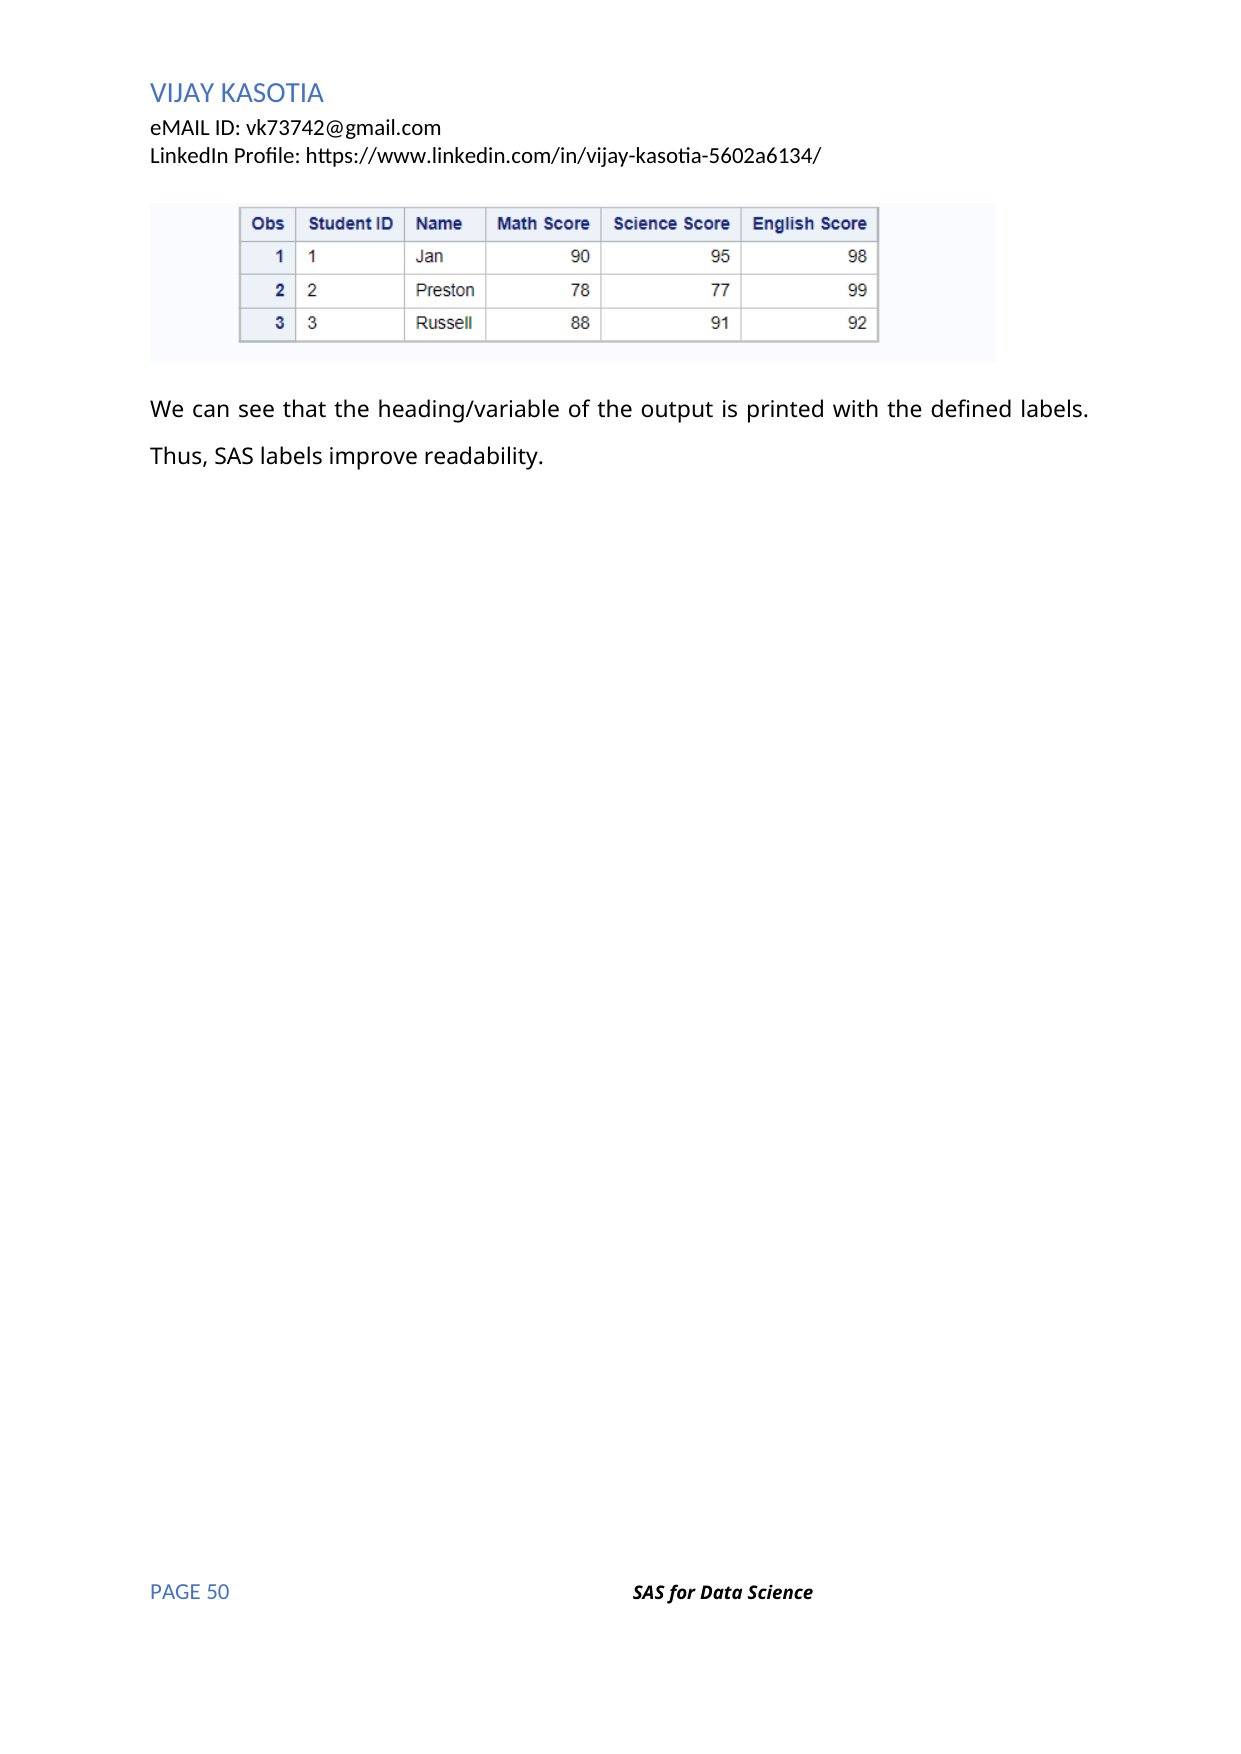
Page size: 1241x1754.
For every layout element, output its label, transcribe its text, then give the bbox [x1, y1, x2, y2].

text We can see that the heading/variable of the output is printed with the defined labels. Thus, SAS labels improve readability. [150, 393, 1090, 471]
picture [150, 197, 997, 363]
